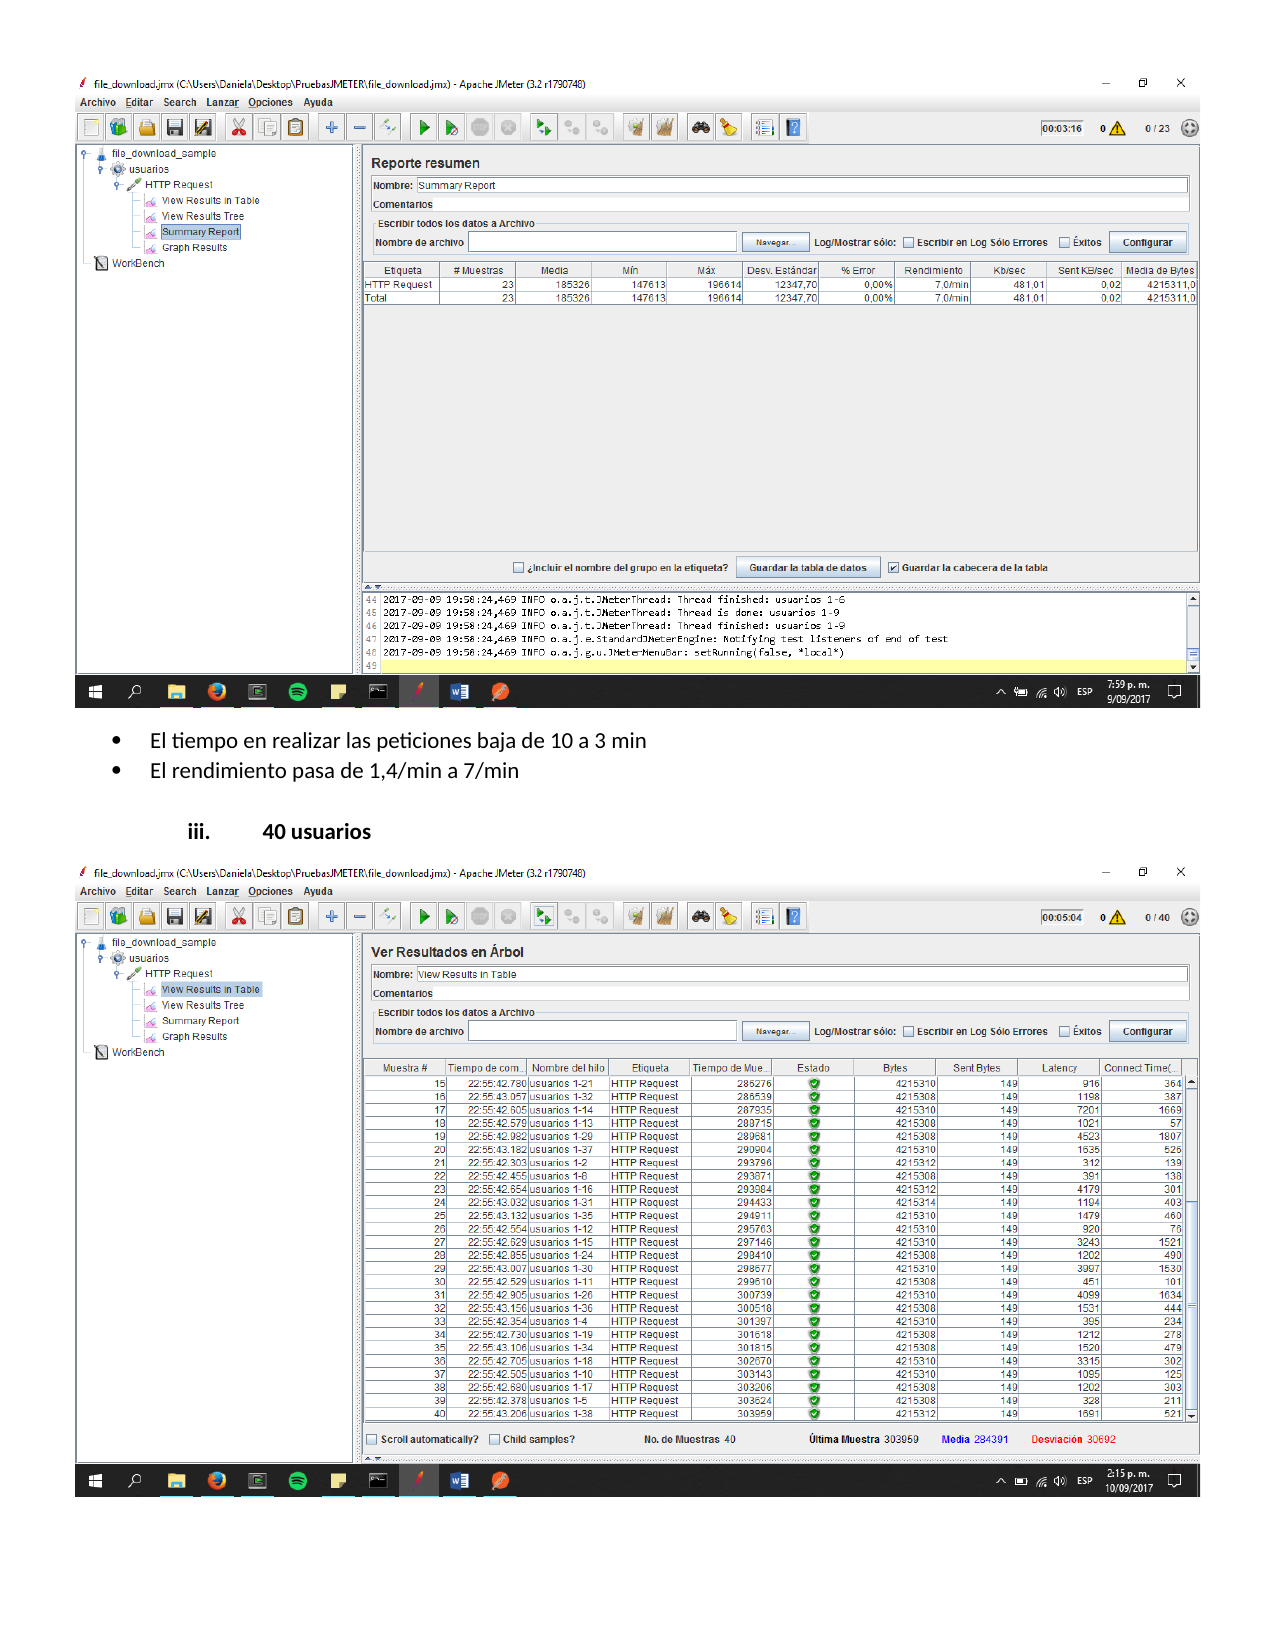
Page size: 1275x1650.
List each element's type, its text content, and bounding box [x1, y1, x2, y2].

list 40 usuarios [187, 817, 1200, 845]
picture [75, 75, 1200, 708]
list El rendimiento pasa de 1,4/min a 7/min [112, 757, 1200, 784]
picture [75, 863, 1200, 1497]
list El tiempo en realizar las peticiones baja de 10 a 3 min [112, 726, 1200, 754]
